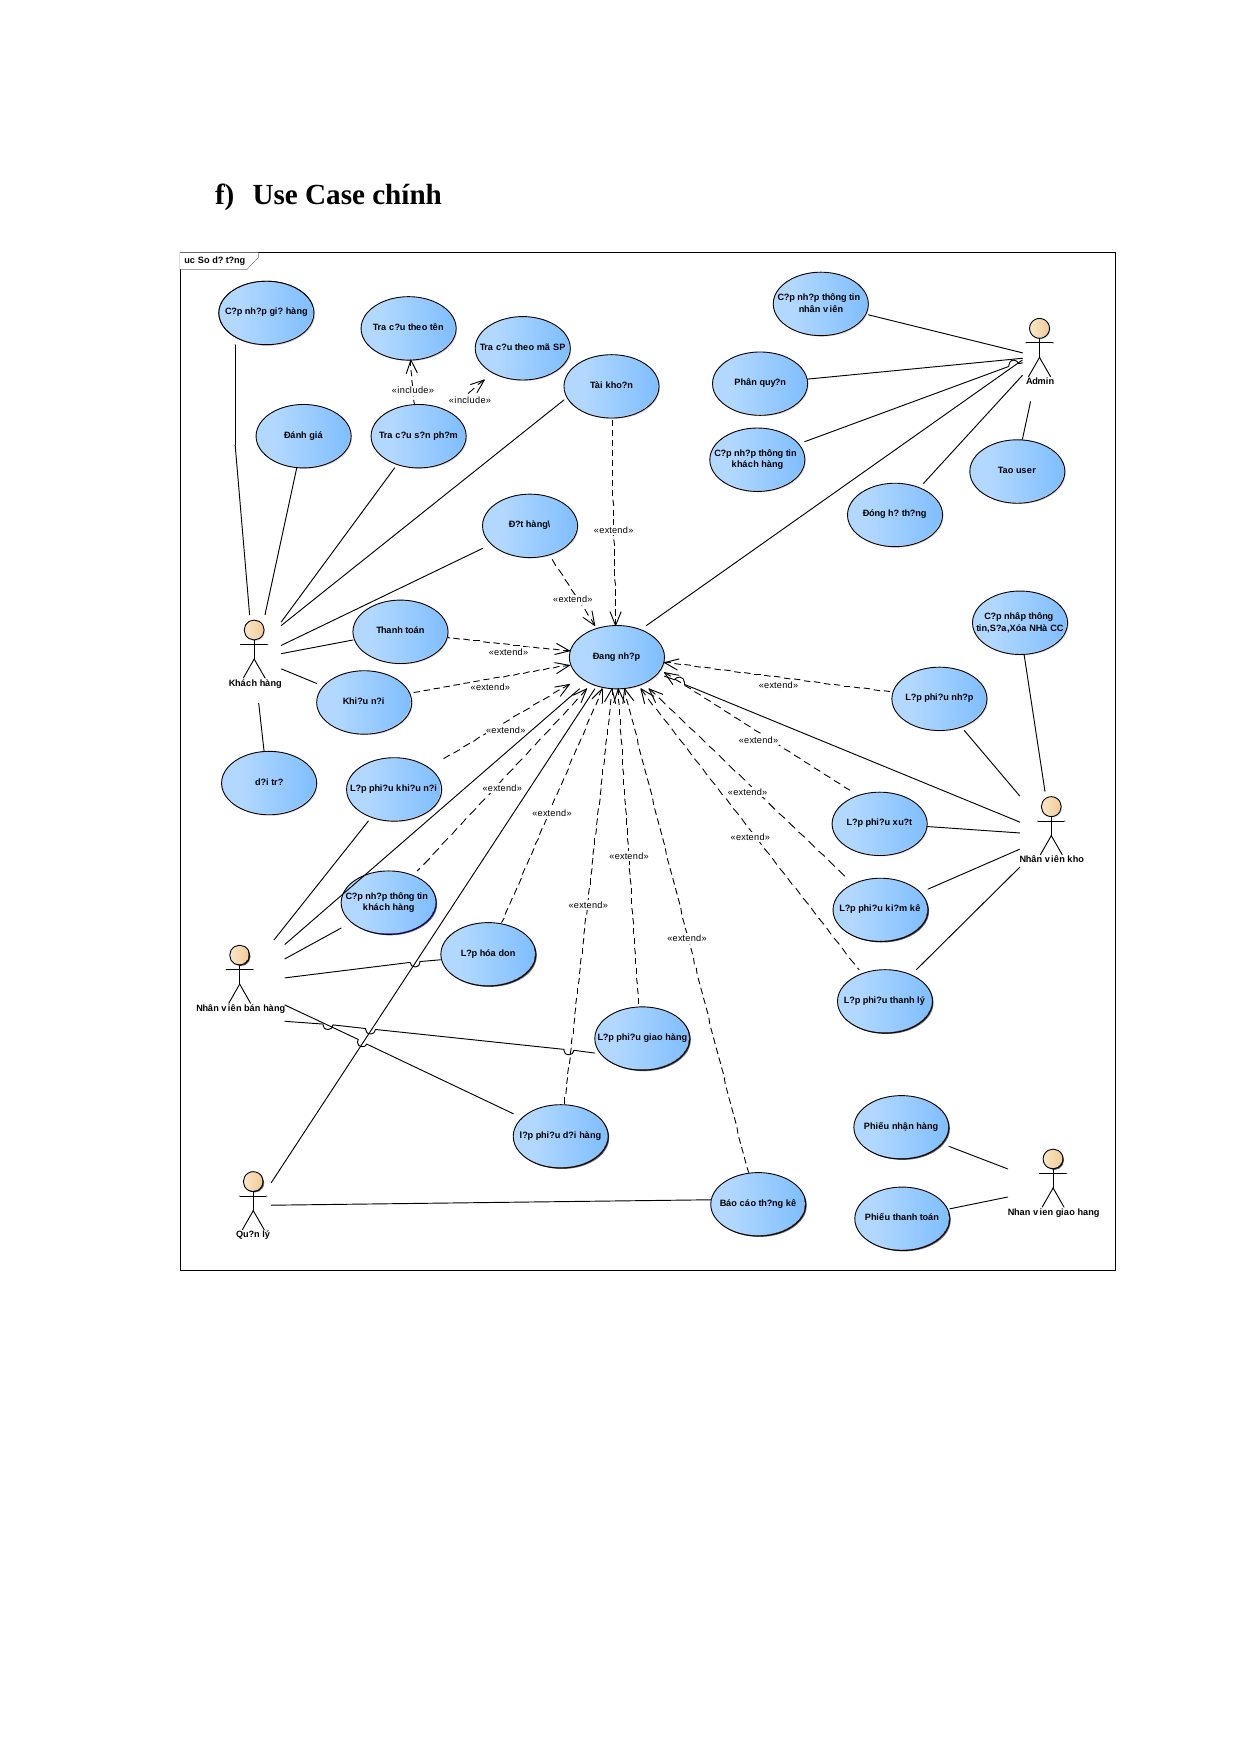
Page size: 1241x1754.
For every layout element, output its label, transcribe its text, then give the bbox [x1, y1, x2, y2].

list Use Case chính [215, 177, 1152, 211]
